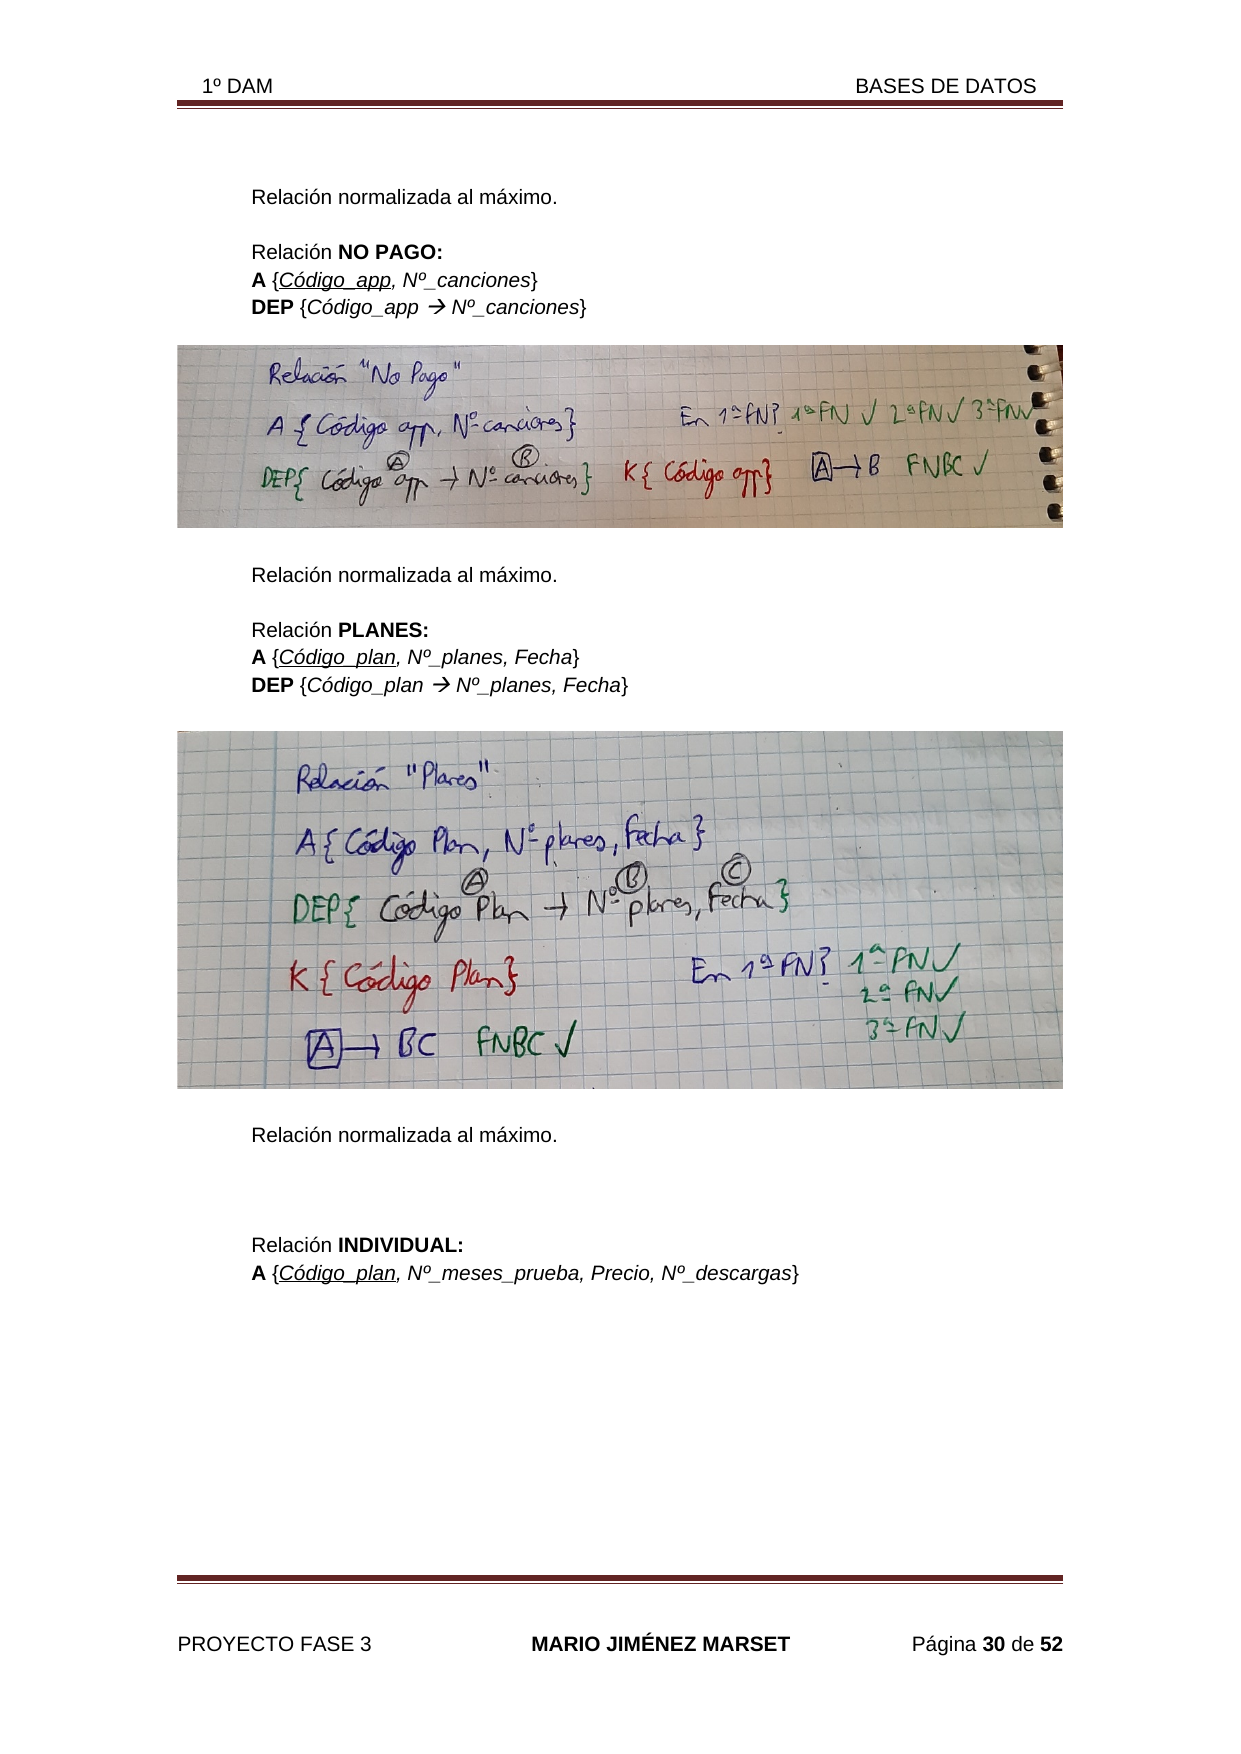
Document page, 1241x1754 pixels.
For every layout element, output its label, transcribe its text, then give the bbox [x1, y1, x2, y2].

picture [177, 731, 1063, 1089]
text Relación NO PAGO: [177, 240, 1063, 264]
text DEP {Código_app Nº_canciones} [177, 295, 1063, 319]
text DEP {Código_plan Nº_planes, Fecha} [177, 672, 1063, 696]
text A {Código_plan, Nº_meses_prueba, Precio, Nº_descargas} [177, 1260, 1063, 1284]
picture [177, 345, 1063, 528]
text Relación PLANES: [177, 617, 1063, 641]
text A {Código_plan, Nº_planes, Fecha} [177, 645, 1063, 669]
text Relación normalizada al máximo. [177, 562, 1063, 586]
text Relación normalizada al máximo. [177, 185, 1063, 209]
text A {Código_app, Nº_canciones} [177, 267, 1063, 291]
text Relación INDIVIDUAL: [177, 1233, 1063, 1257]
text Relación normalizada al máximo. [177, 1123, 1063, 1147]
